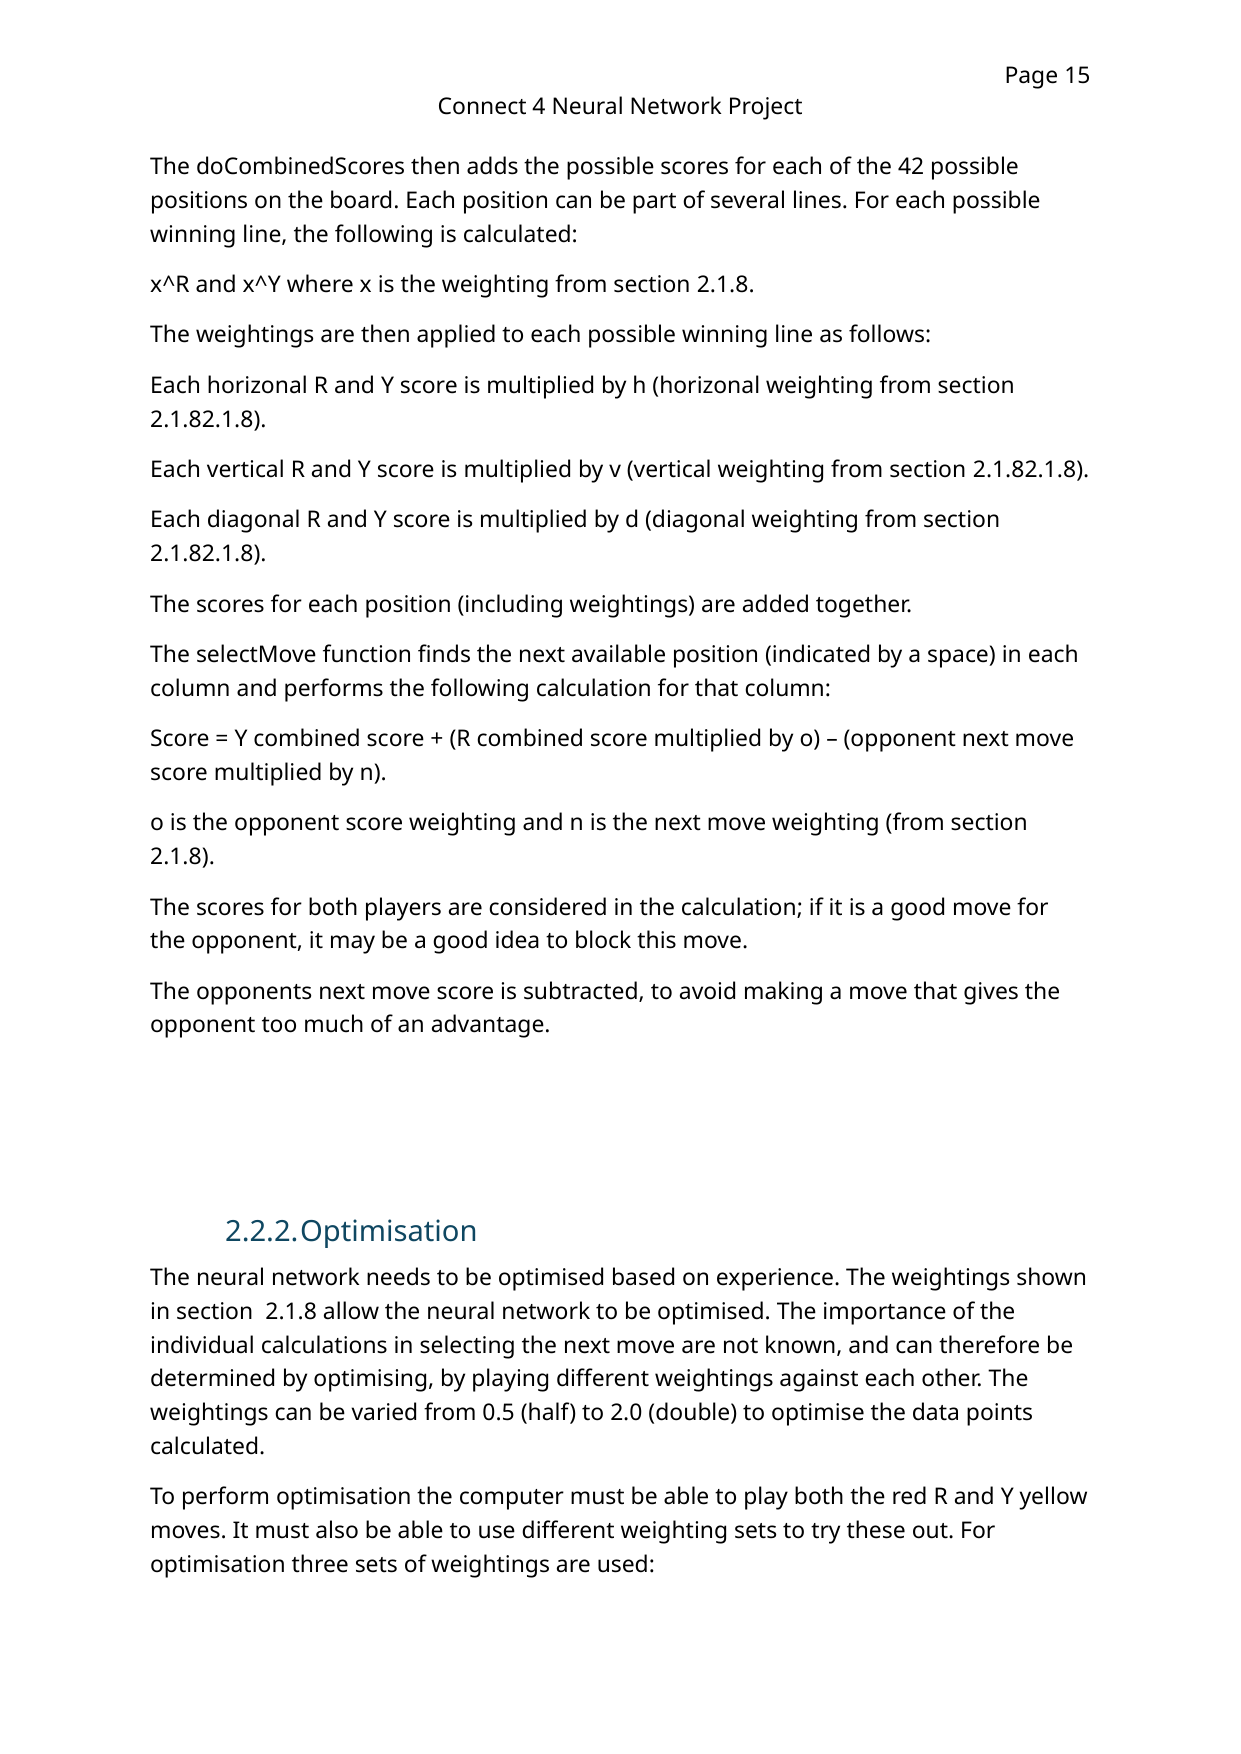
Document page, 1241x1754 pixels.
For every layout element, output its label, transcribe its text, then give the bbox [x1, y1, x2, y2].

text The selectMove function finds the next available position (indicated by a space) in each column and performs the following calculation for that column: [150, 638, 1090, 703]
text The scores for each position (including weightings) are added together. [150, 587, 1090, 619]
text The doCombinedScores then adds the possible scores for each of the 42 possible positions on the board. Each position can be part of several lines. For each possible winning line, the following is calculated: [150, 150, 1090, 249]
text To perform optimisation the computer must be able to play both the red R and Y yellow moves. It must also be able to use different weighting sets to try these out. For optimisation three sets of weightings are used: [150, 1480, 1090, 1579]
text The scores for both players are considered in the calculation; if it is a good move for the opponent, it may be a good idea to block this move. [150, 890, 1090, 955]
text The opponents next move score is subtracted, to avoid making a move that gives the opponent too much of an advantage. [150, 974, 1090, 1039]
text x^R and x^Y where x is the weighting from section 2.1.8. [150, 268, 1090, 299]
text o is the opponent score weighting and n is the next move weighting (from section 2.1.8). [150, 806, 1090, 871]
text The neural network needs to be optimised based on experience. The weightings shown in section 2.1.8 allow the neural network to be optimised. The importance of the individual calculations in selecting the next move are not known, and can therefore be determined by optimising, by playing different weightings against each other. The weightings can be varied from 0.5 (half) to 2.0 (double) to optimise the data points calculated. [150, 1261, 1090, 1461]
text The weightings are then applied to each possible winning line as follows: [150, 318, 1090, 349]
text Each diagonal R and Y score is multiplied by d (diagonal weighting from section 2.1.8). [150, 503, 1090, 568]
subtitle Optimisation [225, 1210, 1090, 1250]
text Each horizonal R and Y score is multiplied by h (horizonal weighting from section 2.1.8). [150, 369, 1090, 434]
text Score = Y combined score + (R combined score multiplied by o) – (opponent next move score multiplied by n). [150, 722, 1090, 787]
text Each vertical R and Y score is multiplied by v (vertical weighting from section 2.1.8). [150, 453, 1090, 484]
